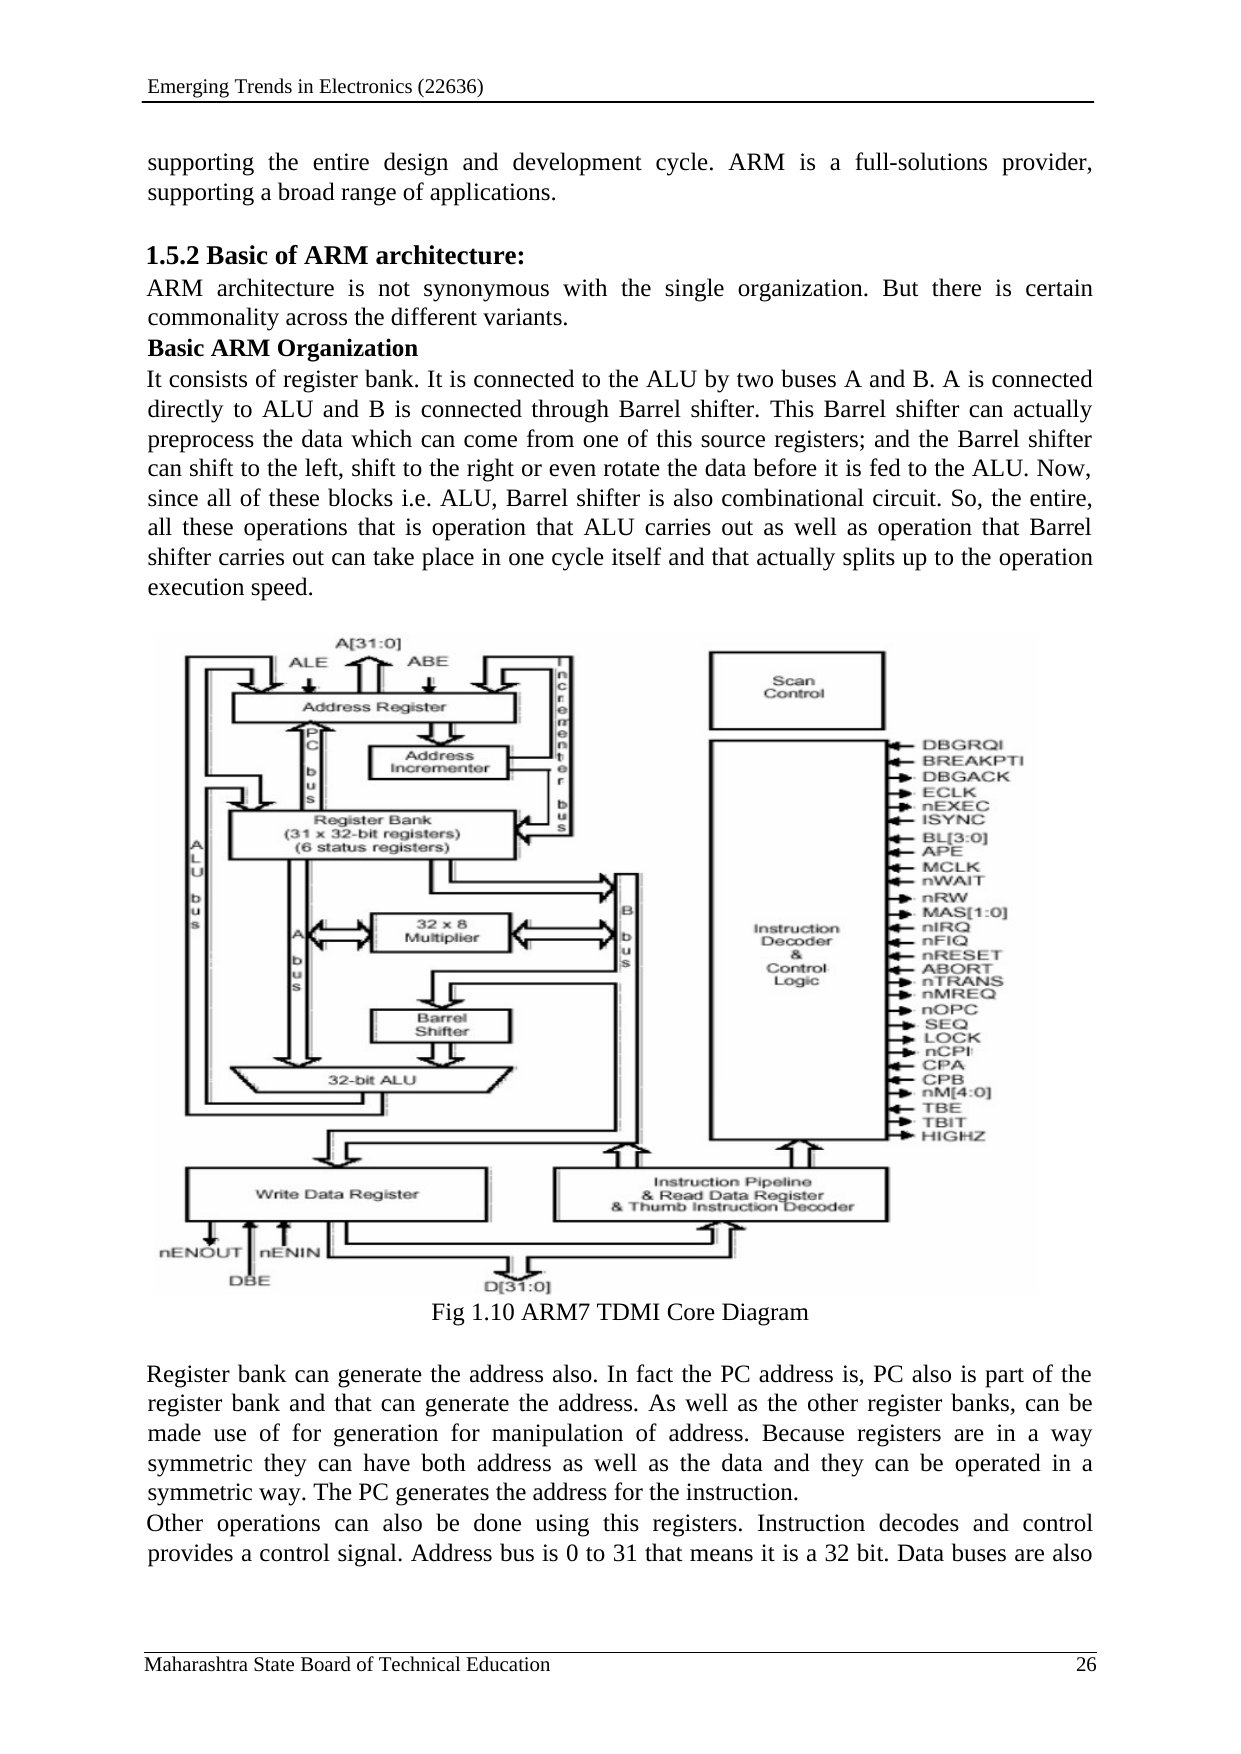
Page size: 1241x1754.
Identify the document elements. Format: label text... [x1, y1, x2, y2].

text ARM architecture is not synonymous with the single organization. But there is certain commonality across the different variants. [146, 273, 1094, 331]
subtitle Fig 1.10 ARM7 TDMI Core Diagram [133, 1297, 1106, 1326]
text Register bank can generate the address also. In fact the PC address is, PC also is part of the register bank and that can generate the address. As well as the other register banks, can be made use of for generation for manipulation of address. Because registers are in a way symmetric they can have both address as well as the data and they can be operated in a symmetric way. The PC generates the address for the instruction. [146, 1359, 1094, 1506]
text 1.5.2 Basic of ARM architecture: [145, 239, 1181, 270]
picture [153, 633, 1040, 1295]
subtitle Basic ARM Organization [147, 333, 1181, 362]
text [146, 1508, 1094, 1566]
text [146, 147, 1094, 206]
text It consists of register bank. It is connected to the ALU by two buses A and B. A is connected directly to ALU and B is connected through Barrel shifter. This Barrel shifter can actually preprocess the data which can come from one of this source registers; and the Barrel shifter can shift to the left, shift to the right or even rotate the data before it is fed to the ALU. Now, since all of these blocks i.e. ALU, Barrel shifter is also combinational circuit. So, the entire, all these operations that is operation that ALU carries out as well as operation that Barrel shifter carries out can take place in one cycle itself and that actually splits up to the operation execution speed. [146, 364, 1094, 600]
